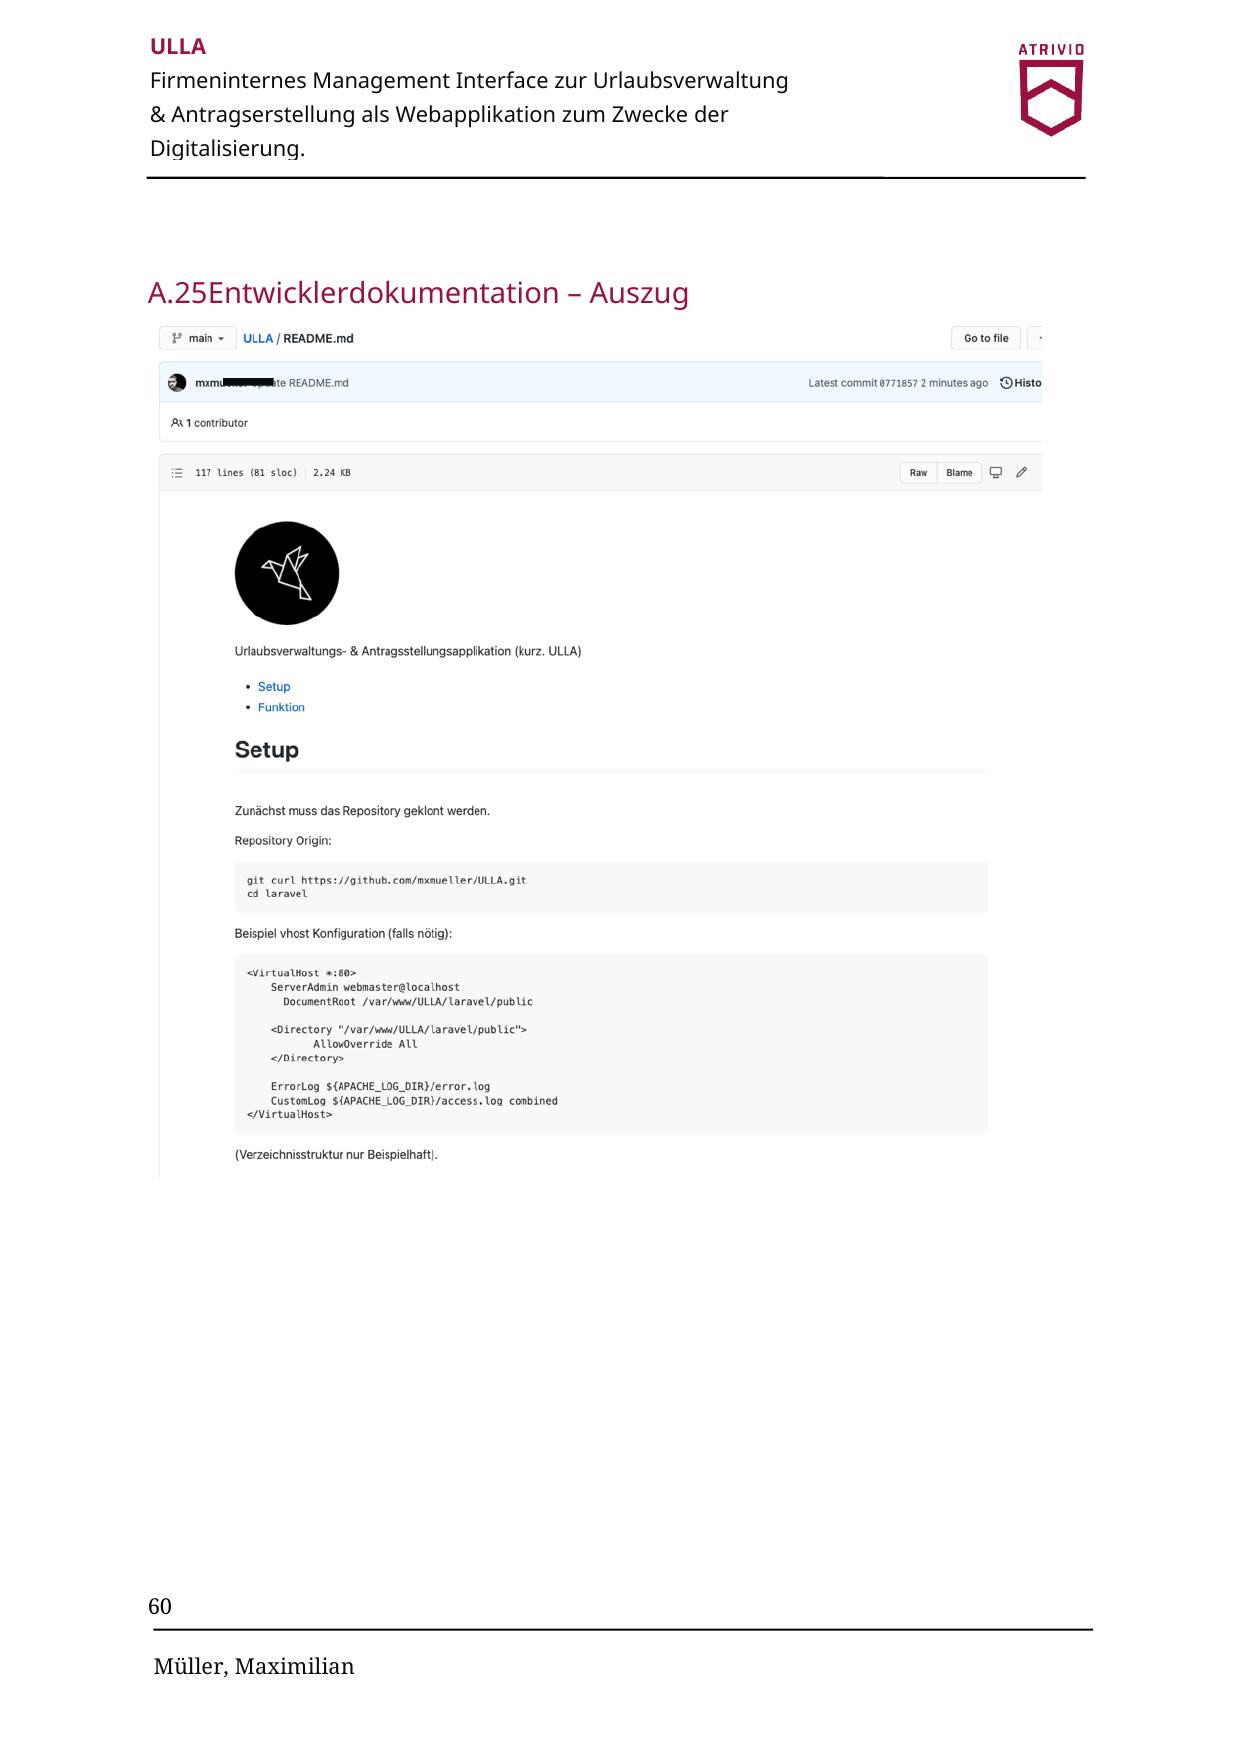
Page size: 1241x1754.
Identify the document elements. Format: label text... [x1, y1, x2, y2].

picture [1008, 33, 1094, 147]
picture [147, 318, 1043, 1177]
subtitle A.25 Entwicklerdokumentation – Auszug [148, 272, 1093, 312]
